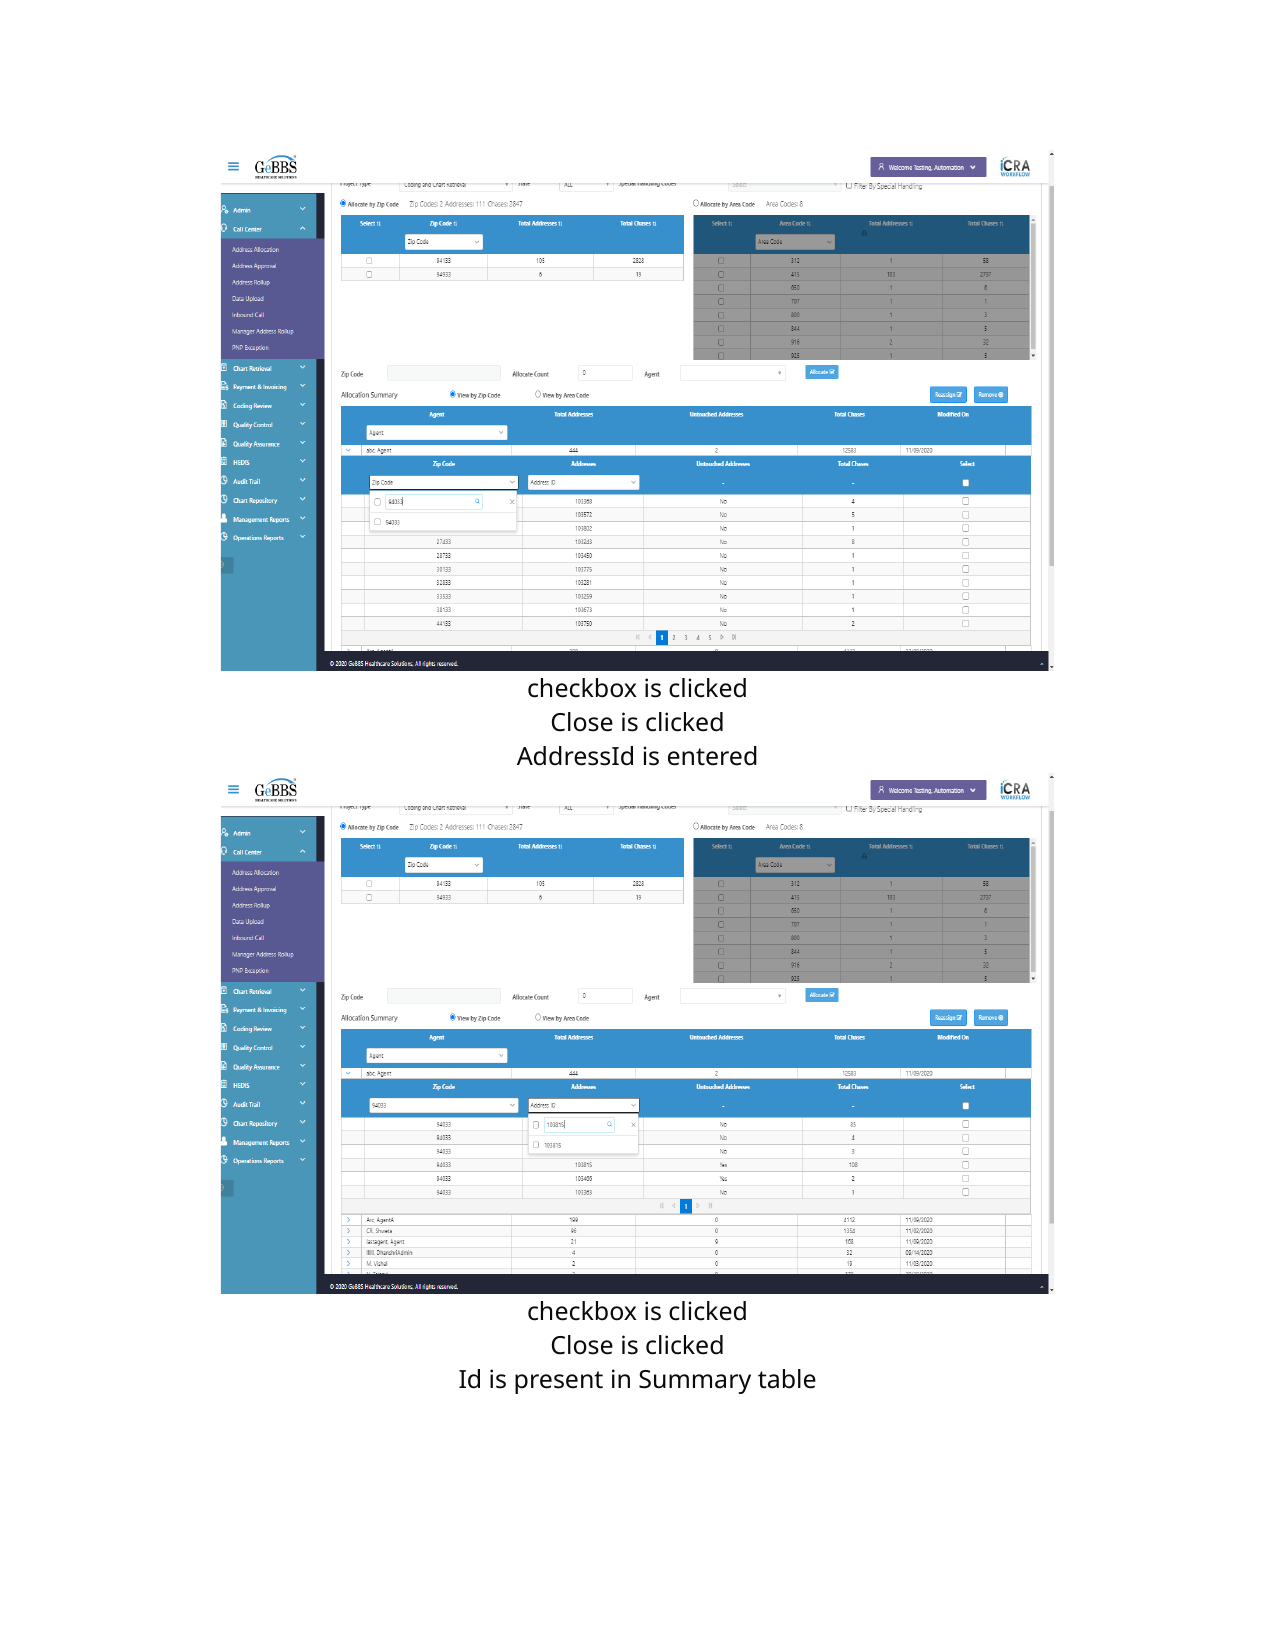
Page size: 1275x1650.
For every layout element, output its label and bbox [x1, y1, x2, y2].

text [150, 150, 1125, 1396]
picture [220, 773, 1055, 1294]
picture [220, 150, 1055, 671]
